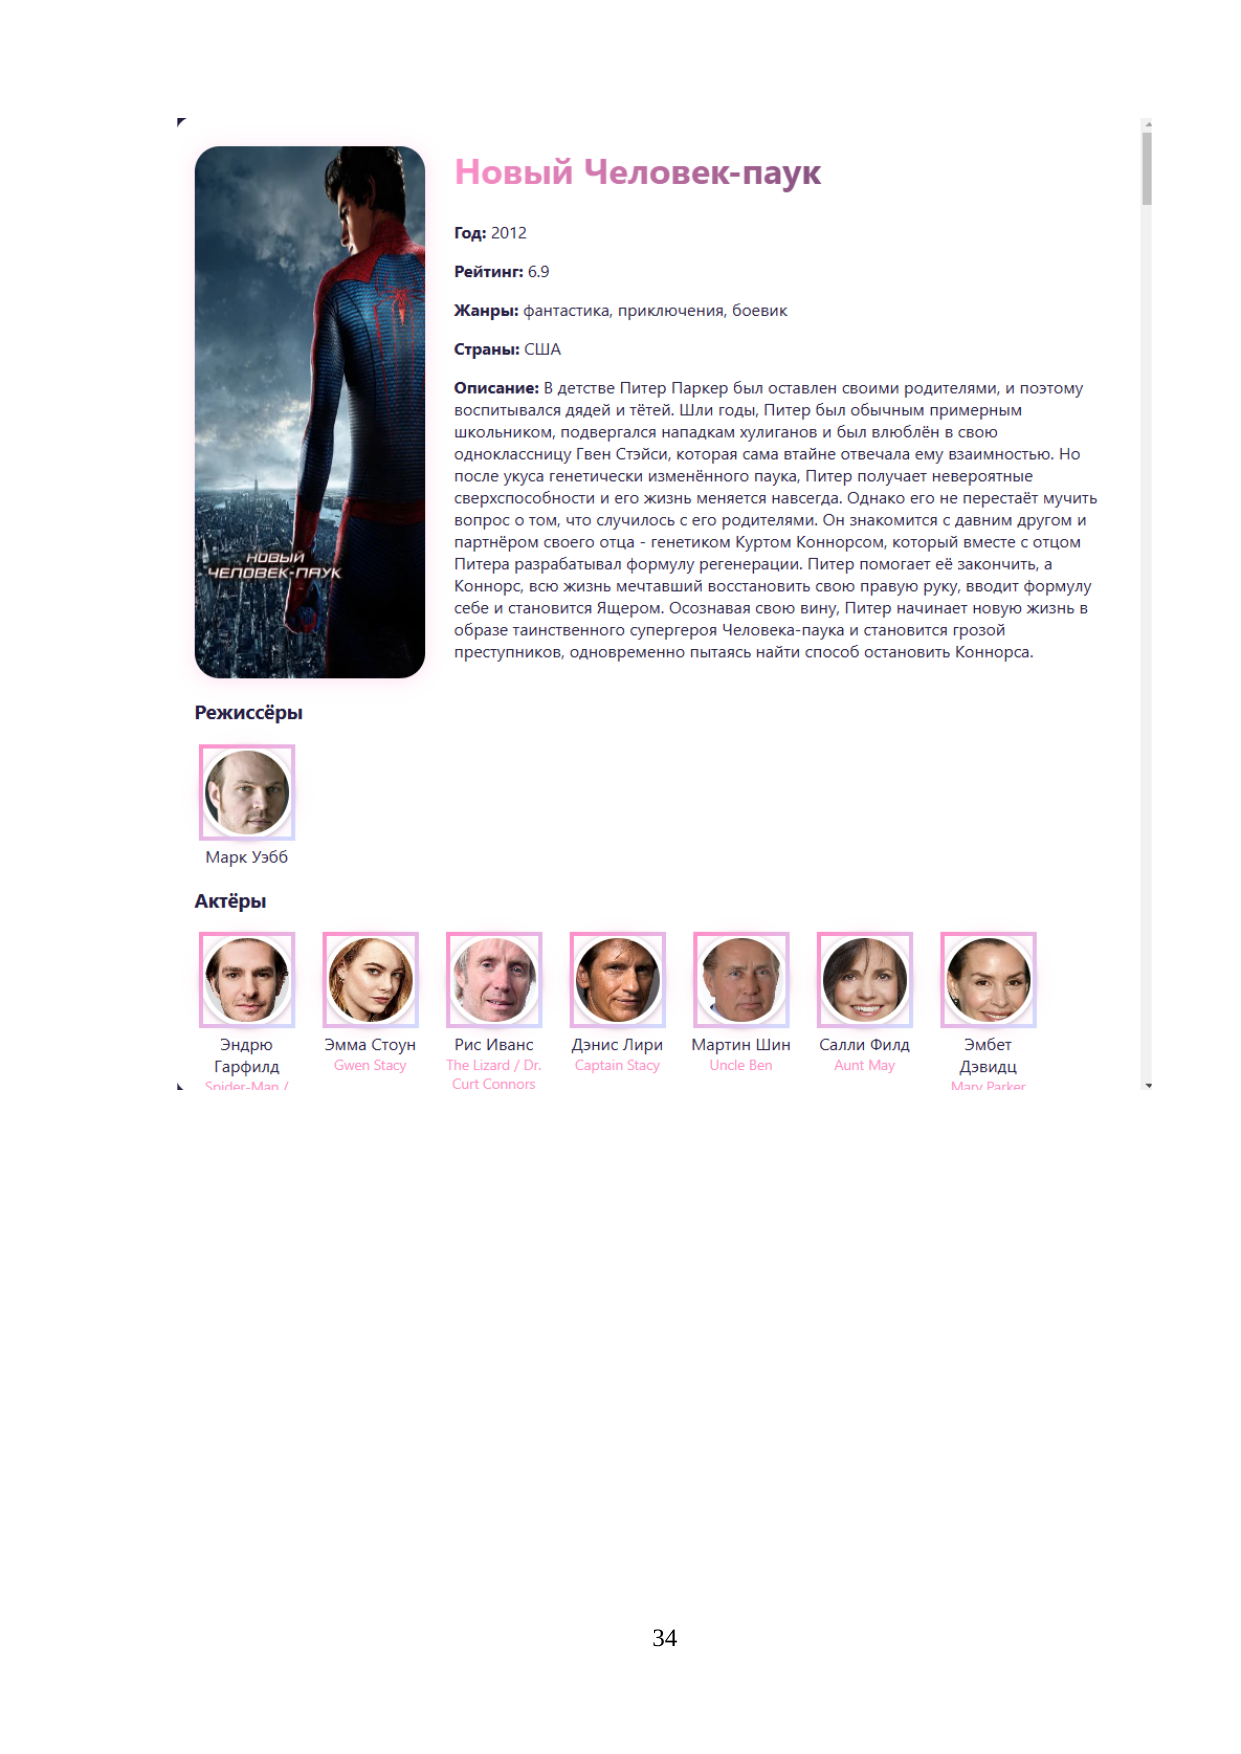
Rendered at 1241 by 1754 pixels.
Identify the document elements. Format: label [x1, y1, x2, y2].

picture [177, 118, 1152, 1090]
